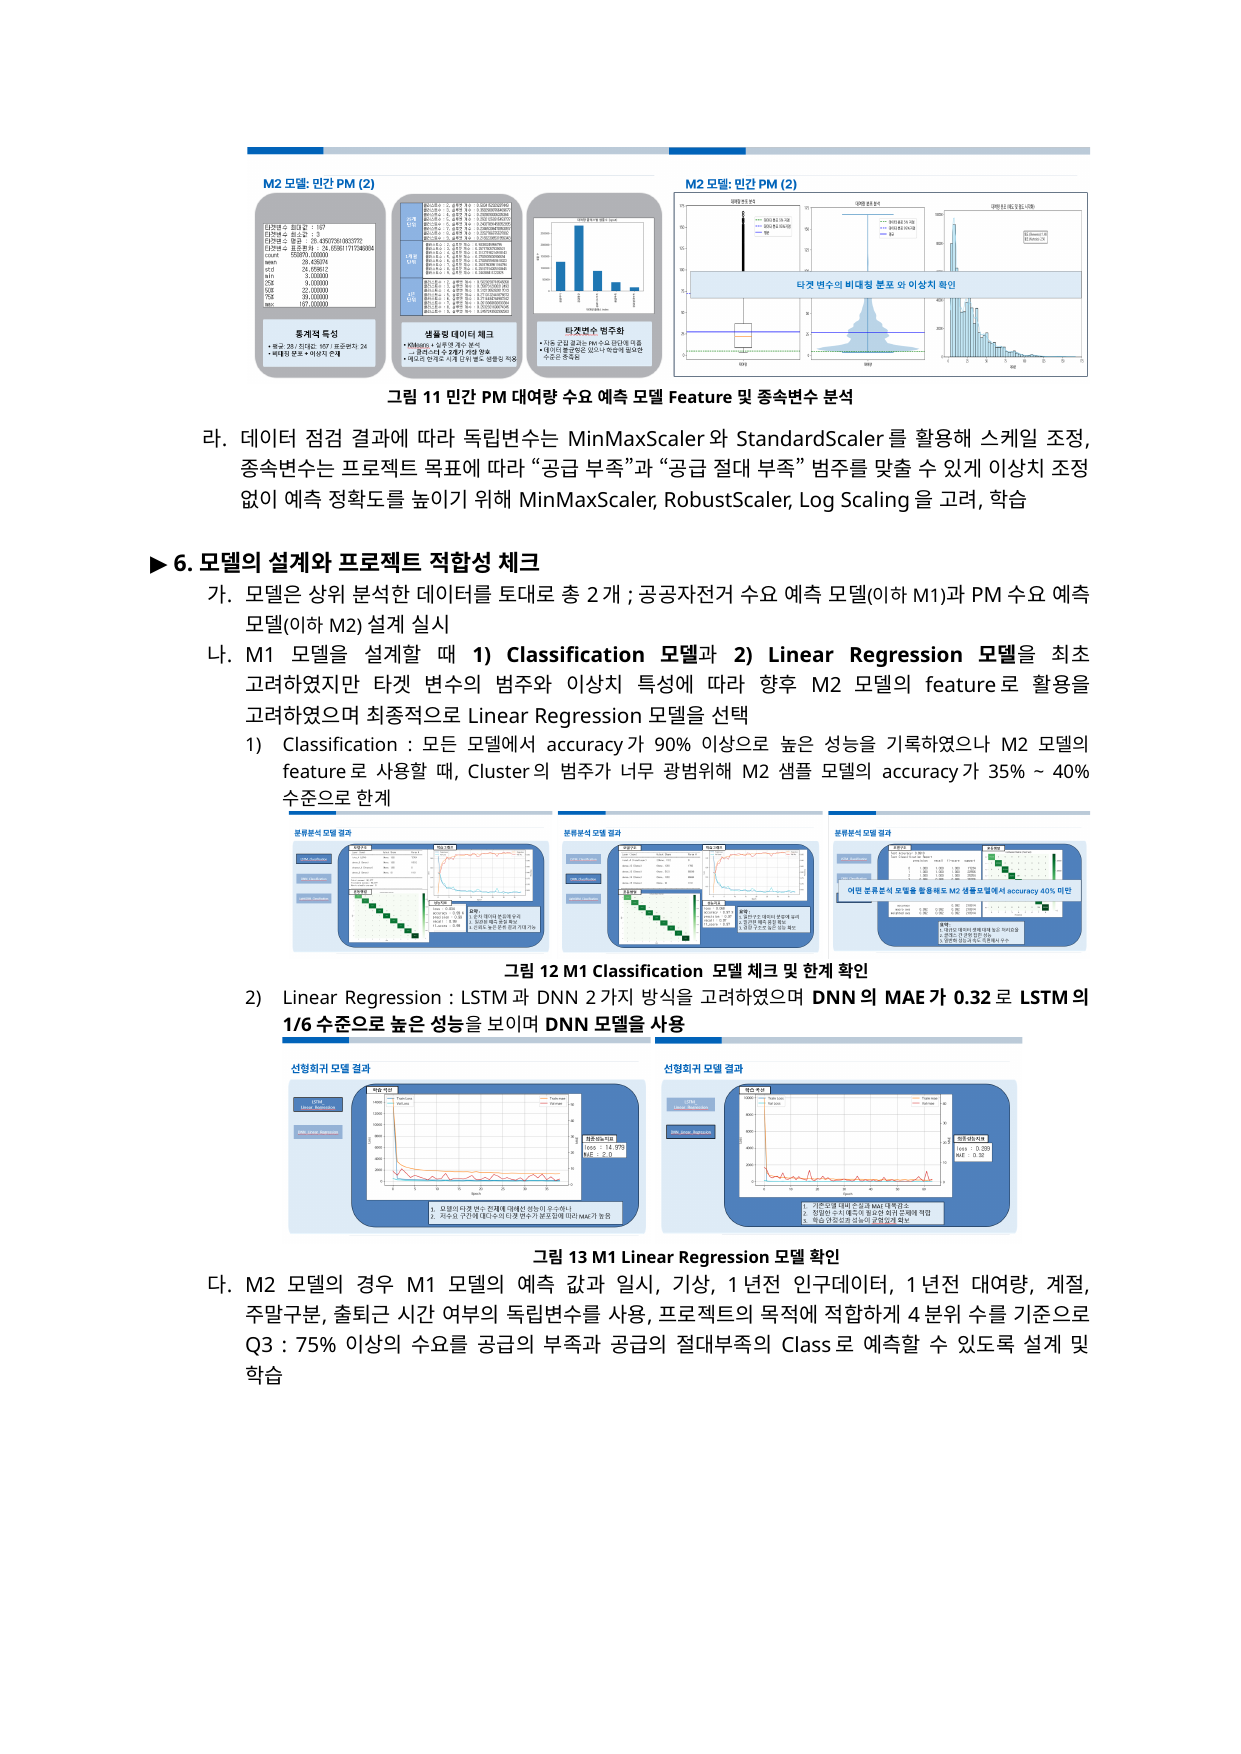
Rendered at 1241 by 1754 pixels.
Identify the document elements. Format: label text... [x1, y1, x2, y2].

list M2 모델의 경우 M1 모델의 예측 값과 일시, 기상, 1년전 인구데이터, 1년전 대여량, 계절, 주말구분, 출퇴근 시간 여부의 독립변수를 사용, 프로젝트의 목적에 적합하게 4분위 수를 기준으로 Q3 : 75% 이상의 수요를 공급의 부족과 공급의 절대부족의 Class로 예측할 수 있도록 설계 및 학습 [207, 1268, 1090, 1389]
picture [247, 147, 1091, 384]
picture [828, 811, 1091, 959]
list 그림 13 M1 Linear Regression 모델 확인 [282, 1244, 1090, 1268]
text 그림 11 민간 PM 대여량 수요 예측 모델 Feature 및 종속변수 분석 [150, 384, 1090, 408]
list Linear Regression : LSTM과 DNN 2가지 방식을 고려하였으며 DNN의 MAE가 0.32로 LSTM의 1/6 수준으로 높은 성능을 보이며 DNN 모델을 사용 [245, 983, 1090, 1037]
text ▶ 6. 모델의 설계와 프로젝트 적합성 체크 [150, 544, 1090, 578]
list 데이터 점검 결과에 따라 독립변수는 MinMaxScaler와 StandardScaler를 활용해 스케일 조정, 종속변수는 프로젝트 목표에 따라 “공급 부족”과 “공급 절대 부족” 범주를 맞출 수 있게 이상치 조정 없이 예측 정확도를 높이기 위해 MinMaxScaler, RobustScaler, Log Scaling을 고려, 학습 [202, 422, 1090, 513]
picture [288, 811, 553, 959]
list Classification : 모든 모델에서 accuracy가 90% 이상으로 높은 성능을 기록하였으나 M2 모델의 feature로 사용할 때, Cluster의 범주가 너무 광범위해 M2 샘플 모델의 accuracy가 35% ~ 40% 수준으로 한계 [245, 729, 1090, 811]
list 그림 12 M1 Classification 모델 체크 및 한계 확인 [282, 958, 1090, 983]
picture [557, 811, 823, 959]
list M1 모델을 설계할 때 1) Classification 모델과 2) Linear Regression 모델을 최초 고려하였지만 타겟 변수의 범주와 이상치 특성에 따라 향후 M2 모델의 feature로 활용을 고려하였으며 최종적으로 Linear Regression 모델을 선택 [207, 638, 1090, 729]
list 모델은 상위 분석한 데이터를 토대로 총 2개 ; 공공자전거 수요 예측 모델(이하 M1)과 PM 수요 예측 모델(이하 M2) 설계 실시 [207, 578, 1090, 638]
picture [655, 1037, 1023, 1244]
picture [282, 1037, 651, 1244]
